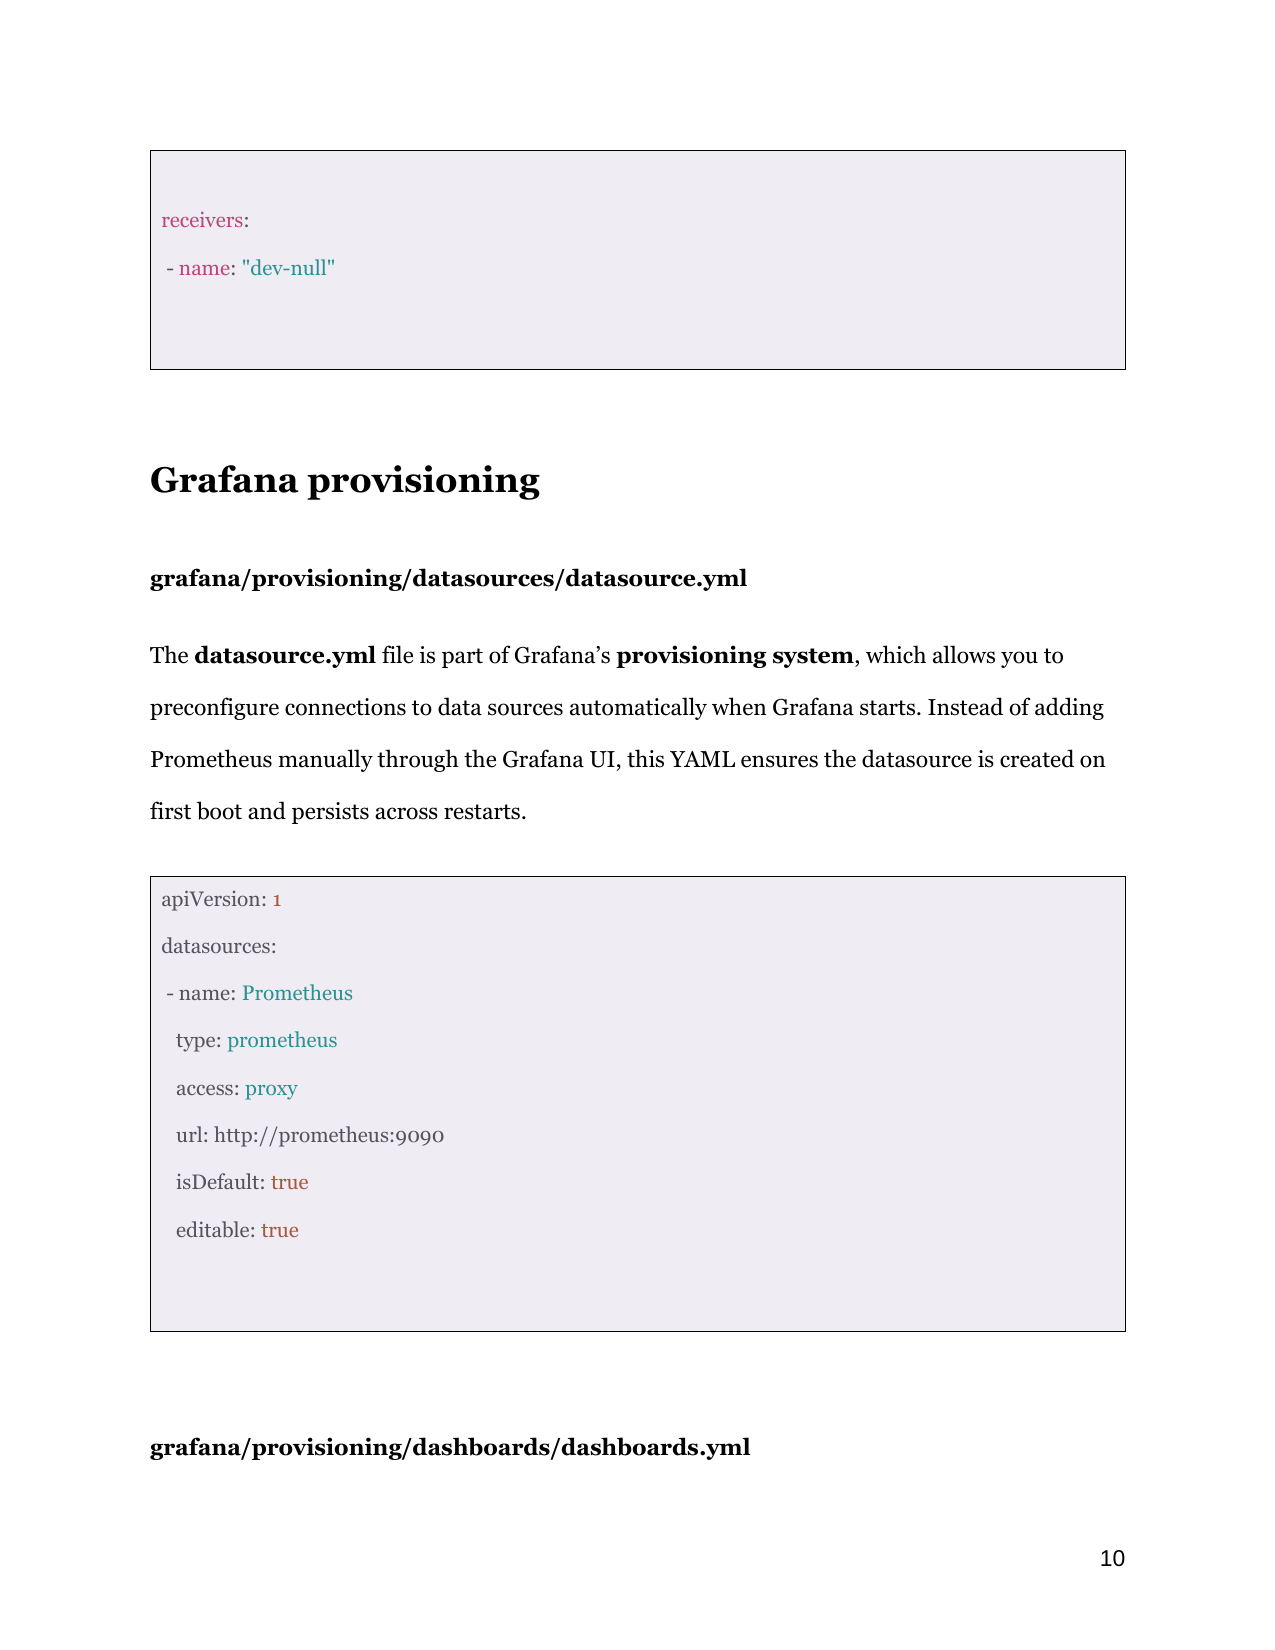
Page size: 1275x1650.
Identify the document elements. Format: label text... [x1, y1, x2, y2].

text grafana/provisioning/datasources/datasource.yml [150, 565, 1125, 591]
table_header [151, 151, 1125, 369]
subtitle Grafana provisioning [150, 460, 1125, 500]
text The datasource.yml file is part of Grafana’s provisioning system, which allows you to preconfigure connections to data sources automatically when Grafana starts. Instead of adding Prometheus manually through the Grafana UI, this YAML ensures the datasource is created on first boot and persists across restarts. [150, 642, 1125, 824]
table_header apiVersion: 1 datasources: - name: Prometheus type: prometheus access: proxy url: http://prometheus:9090 isDefault: true editable: true [151, 877, 1125, 1331]
text grafana/provisioning/dashboards/dashboards.yml [150, 1434, 1125, 1460]
